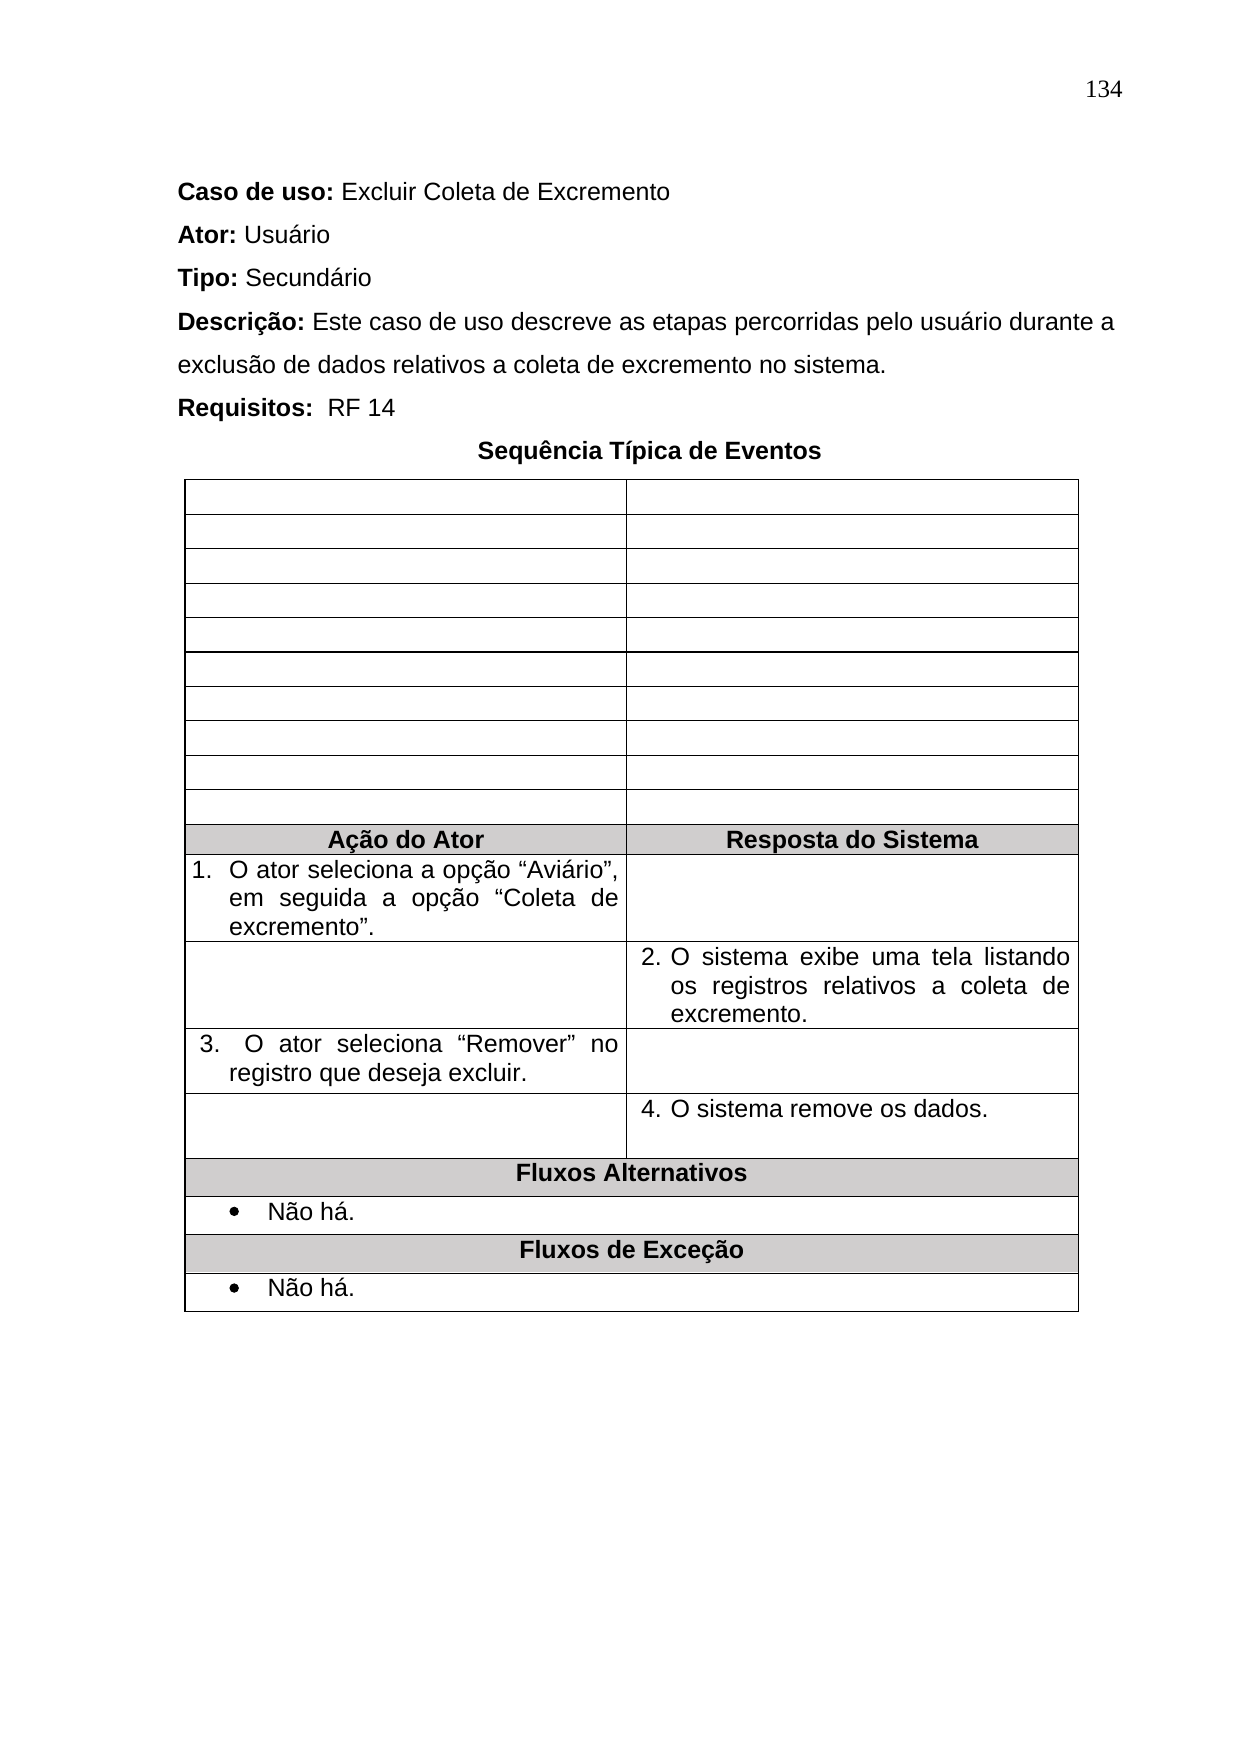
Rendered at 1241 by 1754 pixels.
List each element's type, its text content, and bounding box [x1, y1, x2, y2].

table_cell Resposta do Sistema [627, 825, 1078, 854]
table_cell [627, 618, 1078, 651]
table_cell Não há. [186, 1197, 1078, 1234]
table_cell [627, 515, 1078, 548]
table_cell [186, 549, 626, 582]
table_cell Fluxos de Exceção [186, 1235, 1078, 1272]
text Requisitos: RF 14 [177, 393, 1122, 422]
table_header [627, 480, 1078, 513]
table_cell [186, 653, 626, 686]
table_cell [186, 721, 626, 755]
table_cell [627, 1029, 1078, 1093]
table_cell [186, 584, 626, 617]
table_cell O sistema exibe uma tela listando os registros relativos a coleta de excremento. [627, 942, 1078, 1028]
table_cell [627, 756, 1078, 789]
table_cell [186, 515, 626, 548]
table_cell O sistema remove os dados. [627, 1094, 1078, 1157]
text Tipo: Secundário [177, 263, 1122, 292]
table_cell [186, 942, 626, 1028]
text Caso de uso: Excluir Coleta de Excremento [177, 177, 1122, 206]
text Descrição: Este caso de uso descreve as etapas percorridas pelo usuário durante a exclusão de dados relativos a coleta de excremento no sistema. [177, 307, 1122, 378]
table_cell Não há. [186, 1274, 1078, 1311]
table_cell [627, 790, 1078, 824]
table_cell [186, 687, 626, 720]
table_cell [627, 549, 1078, 582]
table_cell O ator seleciona “Remover” no registro que deseja excluir. [186, 1029, 626, 1093]
table_cell [186, 756, 626, 789]
text Ator: Usuário [177, 220, 1122, 249]
table_cell [186, 790, 626, 824]
table_cell [627, 653, 1078, 686]
table_cell [186, 618, 626, 651]
text Sequência Típica de Eventos [177, 436, 1122, 465]
table_cell Fluxos Alternativos [186, 1159, 1078, 1196]
table_cell [627, 721, 1078, 755]
table_cell [627, 584, 1078, 617]
table_cell O ator seleciona a opção “Aviário”, em seguida a opção “Coleta de excremento”. [186, 855, 626, 941]
table_cell [627, 687, 1078, 720]
table_cell [627, 855, 1078, 941]
table_cell Ação do Ator [186, 825, 626, 854]
table_header [186, 480, 626, 513]
table_cell [186, 1094, 626, 1157]
